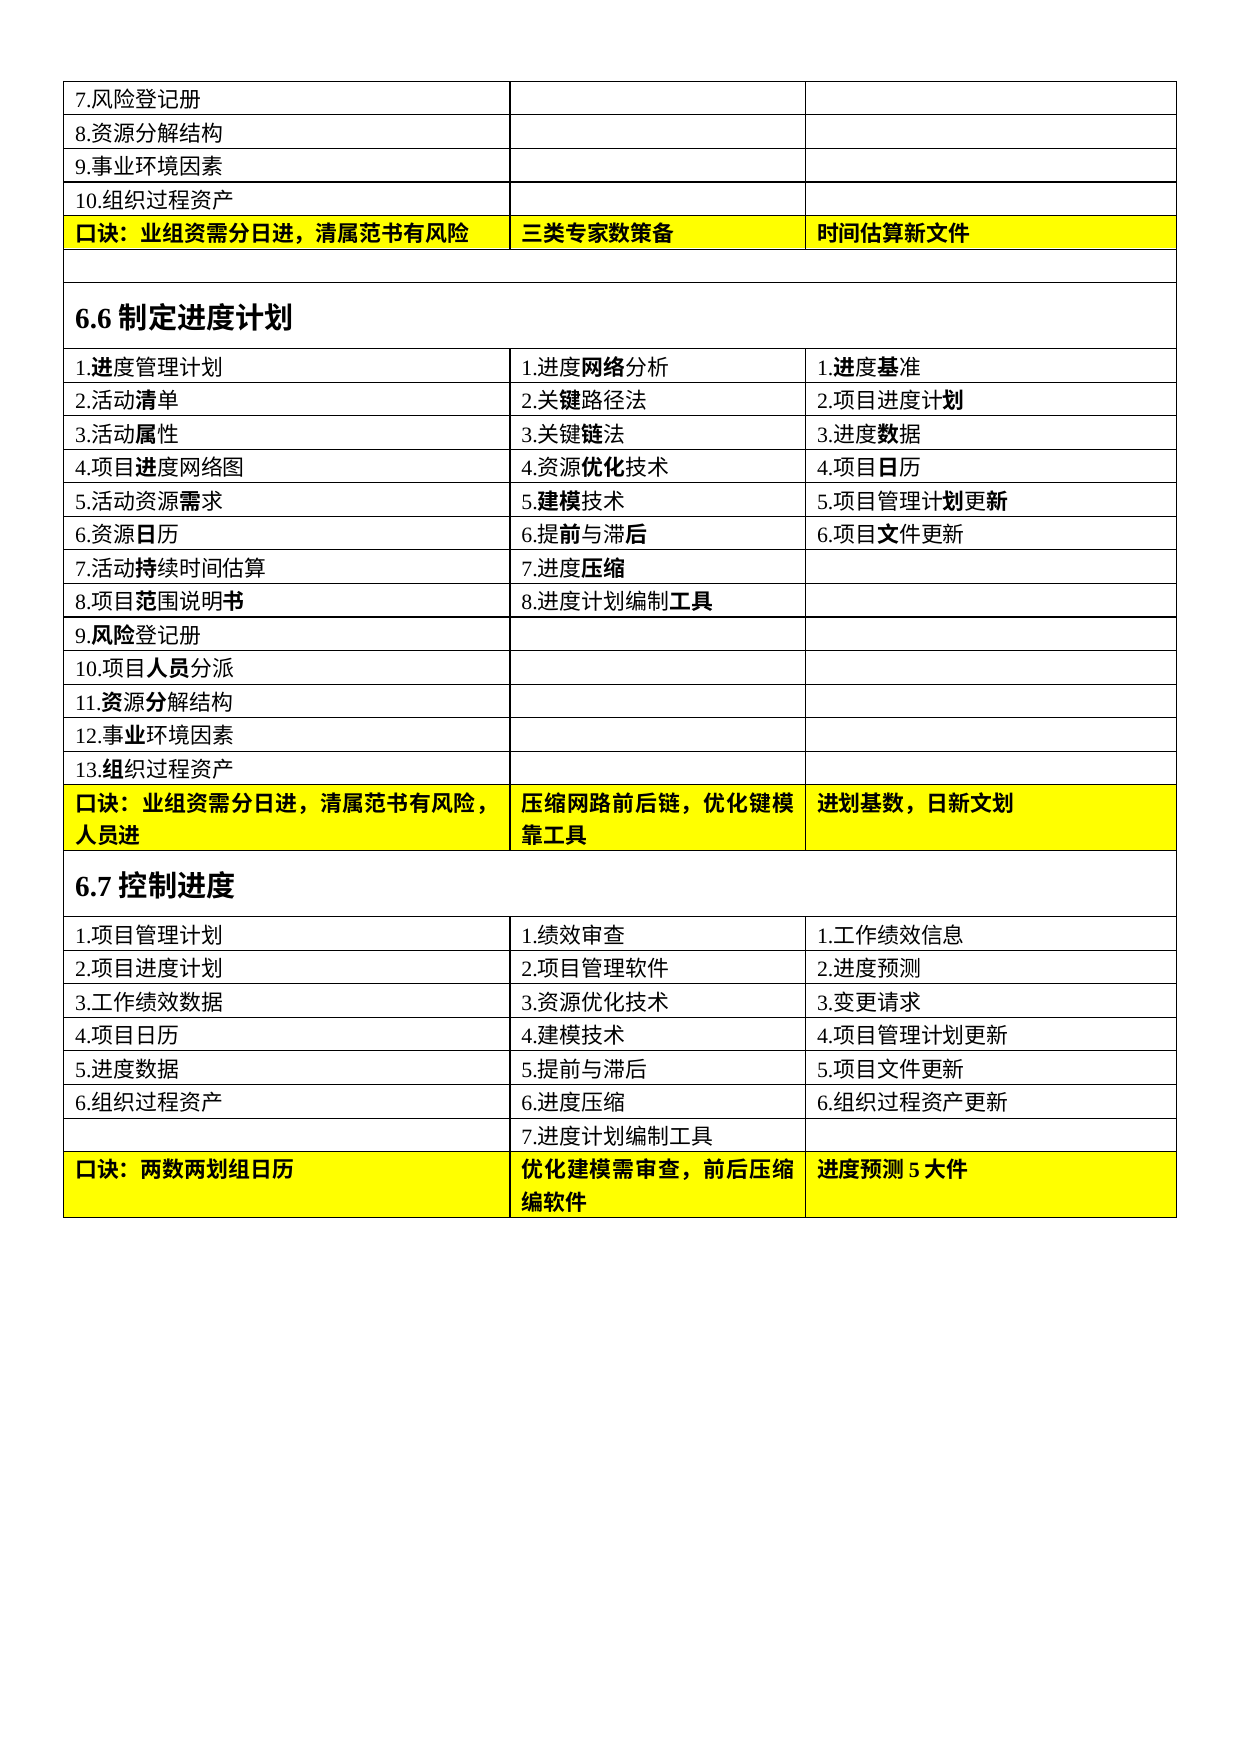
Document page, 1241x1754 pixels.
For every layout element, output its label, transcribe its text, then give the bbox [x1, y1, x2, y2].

table_cell 5.建模技术 [511, 483, 805, 516]
table_cell 3.关键链法 [511, 416, 805, 449]
table_cell 2.关键路径法 [511, 383, 805, 415]
table_cell 6.6 制定进度计划 [64, 283, 1176, 348]
table_cell [511, 718, 805, 751]
table_cell 5.进度数据 [64, 1051, 509, 1084]
table_cell 1.工作绩效信息 [806, 917, 1176, 950]
table_cell 7.风险登记册 [64, 82, 509, 114]
table_cell 口诀：两数两划组日历 [64, 1152, 509, 1217]
table_cell [511, 82, 805, 114]
table_cell [806, 651, 1176, 683]
table_cell 4.建模技术 [511, 1018, 805, 1050]
table_cell 5.提前与滞后 [511, 1051, 805, 1084]
table_cell 4.项目日历 [806, 450, 1176, 482]
table_cell [64, 250, 1176, 282]
table_cell 压缩网路前后链，优化键模靠工具 [511, 785, 805, 850]
table_cell [511, 752, 805, 784]
table_cell [806, 149, 1176, 181]
table_cell 6.资源日历 [64, 517, 509, 549]
table_cell 5.项目管理计划更新 [806, 483, 1176, 516]
table_cell [806, 752, 1176, 784]
table_cell 1.进度网络分析 [511, 349, 805, 382]
table_cell 三类专家数策备 [511, 216, 805, 248]
table_cell 6.项目文件更新 [806, 517, 1176, 549]
table_cell 7.进度压缩 [511, 550, 805, 583]
table_cell 优化建模需审查，前后压缩编软件 [511, 1152, 805, 1217]
table_cell 6.组织过程资产 [64, 1085, 509, 1117]
table_cell 2.活动清单 [64, 383, 509, 415]
table_cell [511, 115, 805, 148]
table_cell 口诀：业组资需分日进，清属范书有风险，人员进 [64, 785, 509, 850]
table_cell [806, 82, 1176, 114]
table_cell 3.进度数据 [806, 416, 1176, 449]
table_cell [806, 618, 1176, 650]
table_cell 10.组织过程资产 [64, 183, 509, 215]
table_cell 5.活动资源需求 [64, 483, 509, 516]
table_cell 2.进度预测 [806, 951, 1176, 983]
table_cell [806, 584, 1176, 616]
table_cell 12.事业环境因素 [64, 718, 509, 751]
table_cell 3.活动属性 [64, 416, 509, 449]
table_cell 1.项目管理计划 [64, 917, 509, 950]
table_cell 口诀：业组资需分日进，清属范书有风险 [64, 216, 509, 248]
table_cell 5.项目文件更新 [806, 1051, 1176, 1084]
table_cell 1.绩效审查 [511, 917, 805, 950]
table_cell 进划基数，日新文划 [806, 785, 1176, 850]
table_cell 3.工作绩效数据 [64, 984, 509, 1017]
table_cell [511, 685, 805, 717]
table_cell 8.进度计划编制工具 [511, 584, 805, 616]
table_cell 6.进度压缩 [511, 1085, 805, 1117]
table_cell [511, 618, 805, 650]
table_cell 9.风险登记册 [64, 618, 509, 650]
table_cell 11.资源分解结构 [64, 685, 509, 717]
table_cell 4.项目进度网络图 [64, 450, 509, 482]
table_cell [511, 149, 805, 181]
table_cell [511, 183, 805, 215]
table_cell [806, 183, 1176, 215]
table_cell [806, 550, 1176, 583]
table_cell 3.变更请求 [806, 984, 1176, 1017]
table_cell 1.进度基准 [806, 349, 1176, 382]
table_cell 时间估算新文件 [806, 216, 1176, 248]
table_cell 2.项目进度计划 [64, 951, 509, 983]
table_cell 13.组织过程资产 [64, 752, 509, 784]
table_cell 2.项目进度计划 [806, 383, 1176, 415]
table_cell 6.提前与滞后 [511, 517, 805, 549]
table_cell 7.进度计划编制工具 [511, 1119, 805, 1151]
table_cell 8.资源分解结构 [64, 115, 509, 148]
table_cell 3.资源优化技术 [511, 984, 805, 1017]
table_cell 进度预测5大件 [806, 1152, 1176, 1217]
table_cell [806, 685, 1176, 717]
table_cell 10.项目人员分派 [64, 651, 509, 683]
table_cell 6.7 控制进度 [64, 851, 1176, 916]
table_cell 7.活动持续时间估算 [64, 550, 509, 583]
table_cell 4.资源优化技术 [511, 450, 805, 482]
table_cell 8.项目范围说明书 [64, 584, 509, 616]
table_cell [806, 718, 1176, 751]
table_cell 6.组织过程资产更新 [806, 1085, 1176, 1117]
table_cell 4.项目日历 [64, 1018, 509, 1050]
table_cell [806, 1119, 1176, 1151]
table_cell 1.进度管理计划 [64, 349, 509, 382]
table_cell [64, 1119, 509, 1151]
table_cell 2.项目管理软件 [511, 951, 805, 983]
table_cell 4.项目管理计划更新 [806, 1018, 1176, 1050]
table_cell 9.事业环境因素 [64, 149, 509, 181]
table_cell [806, 115, 1176, 148]
table_cell [511, 651, 805, 683]
